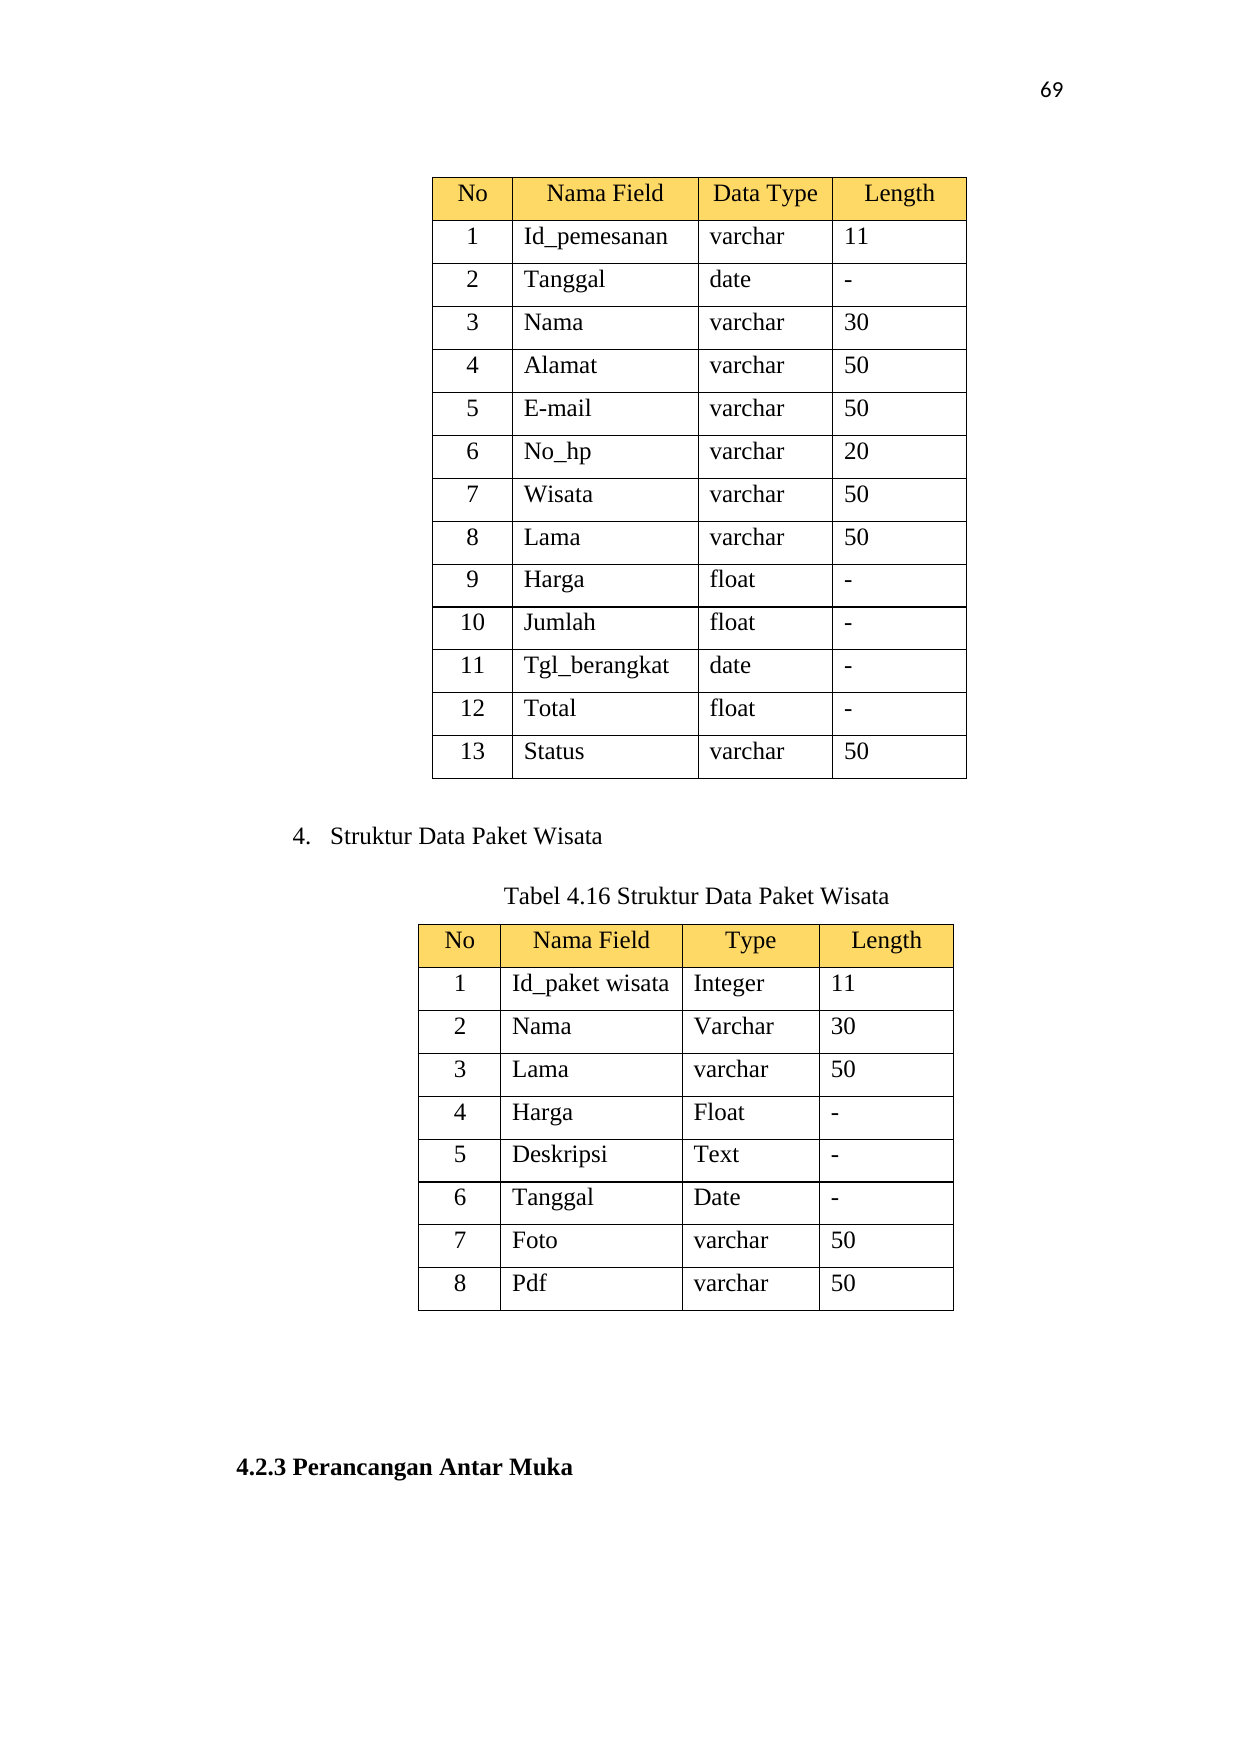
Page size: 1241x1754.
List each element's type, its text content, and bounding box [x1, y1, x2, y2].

table_cell varchar [683, 1225, 819, 1267]
table_cell - [833, 264, 966, 306]
text Tabel 4.16 Struktur Data Paket Wisata [330, 881, 1063, 909]
table_cell - [820, 1140, 953, 1181]
table_cell Pdf [501, 1268, 682, 1310]
table_cell 2 [433, 264, 512, 306]
table_cell Nama [513, 307, 698, 349]
table_cell - [820, 1097, 953, 1138]
table_cell varchar [699, 350, 832, 392]
table_header Type [683, 925, 819, 967]
table_cell Tgl_berangkat [513, 650, 698, 692]
table_cell Float [683, 1097, 819, 1138]
table_cell Id_paket wisata [501, 968, 682, 1010]
table_cell varchar [699, 479, 832, 521]
table_cell 50 [820, 1268, 953, 1310]
table_cell varchar [699, 436, 832, 478]
table_cell 12 [433, 693, 512, 735]
table_cell varchar [699, 221, 832, 263]
table_cell 7 [419, 1225, 500, 1267]
table_cell E-mail [513, 393, 698, 435]
table_cell 13 [433, 736, 512, 778]
table_cell varchar [683, 1054, 819, 1096]
table_cell float [699, 608, 832, 649]
table_cell Jumlah [513, 608, 698, 649]
table_header Length [820, 925, 953, 967]
table_header No [433, 178, 512, 220]
table_cell 4 [419, 1097, 500, 1138]
table_header Length [833, 178, 966, 220]
table_cell 50 [833, 393, 966, 435]
table_cell Foto [501, 1225, 682, 1267]
table_cell 30 [820, 1011, 953, 1053]
table_cell Harga [501, 1097, 682, 1138]
table_header Nama Field [501, 925, 682, 967]
list Struktur Data Paket Wisata [292, 821, 1063, 850]
table_cell float [699, 565, 832, 606]
table_cell 2 [419, 1011, 500, 1053]
table_cell varchar [699, 736, 832, 778]
table_cell 10 [433, 608, 512, 649]
table_cell 50 [833, 736, 966, 778]
table_cell 11 [833, 221, 966, 263]
table_cell 50 [833, 522, 966, 563]
table_cell - [820, 1183, 953, 1224]
table_cell 1 [419, 968, 500, 1010]
table_cell 50 [833, 350, 966, 392]
table_header Nama Field [513, 178, 698, 220]
table_cell varchar [683, 1268, 819, 1310]
table_cell Wisata [513, 479, 698, 521]
table_cell 50 [820, 1225, 953, 1267]
table_cell 20 [833, 436, 966, 478]
table_cell - [833, 693, 966, 735]
table_cell Alamat [513, 350, 698, 392]
table_cell 5 [419, 1140, 500, 1181]
table_cell 11 [433, 650, 512, 692]
table_cell 11 [820, 968, 953, 1010]
table_cell 7 [433, 479, 512, 521]
table_cell 50 [820, 1054, 953, 1096]
table_cell 1 [433, 221, 512, 263]
table_cell date [699, 264, 832, 306]
table_cell Date [683, 1183, 819, 1224]
table_cell Nama [501, 1011, 682, 1053]
table_cell varchar [699, 522, 832, 563]
table_cell Deskripsi [501, 1140, 682, 1181]
table_header No [419, 925, 500, 967]
table_cell 3 [433, 307, 512, 349]
table_cell 4 [433, 350, 512, 392]
table_cell Id_pemesanan [513, 221, 698, 263]
table_cell 9 [433, 565, 512, 606]
table_cell 6 [419, 1183, 500, 1224]
text 4.2.3 Perancangan Antar Muka [236, 1452, 1063, 1481]
table_header Data Type [699, 178, 832, 220]
table_cell 30 [833, 307, 966, 349]
table_cell Lama [513, 522, 698, 563]
table_cell 8 [433, 522, 512, 563]
table_cell Tanggal [513, 264, 698, 306]
table_cell - [833, 608, 966, 649]
table_cell Text [683, 1140, 819, 1181]
table_cell 8 [419, 1268, 500, 1310]
table_cell 50 [833, 479, 966, 521]
table_cell 6 [433, 436, 512, 478]
table_cell float [699, 693, 832, 735]
table_cell Integer [683, 968, 819, 1010]
table_cell - [833, 650, 966, 692]
table_cell Lama [501, 1054, 682, 1096]
table_cell 3 [419, 1054, 500, 1096]
table_cell No_hp [513, 436, 698, 478]
table_cell date [699, 650, 832, 692]
table_cell Harga [513, 565, 698, 606]
table_cell - [833, 565, 966, 606]
table_cell varchar [699, 393, 832, 435]
table_cell varchar [699, 307, 832, 349]
table_cell Varchar [683, 1011, 819, 1053]
table_cell Total [513, 693, 698, 735]
table_cell Tanggal [501, 1183, 682, 1224]
table_cell Status [513, 736, 698, 778]
table_cell 5 [433, 393, 512, 435]
